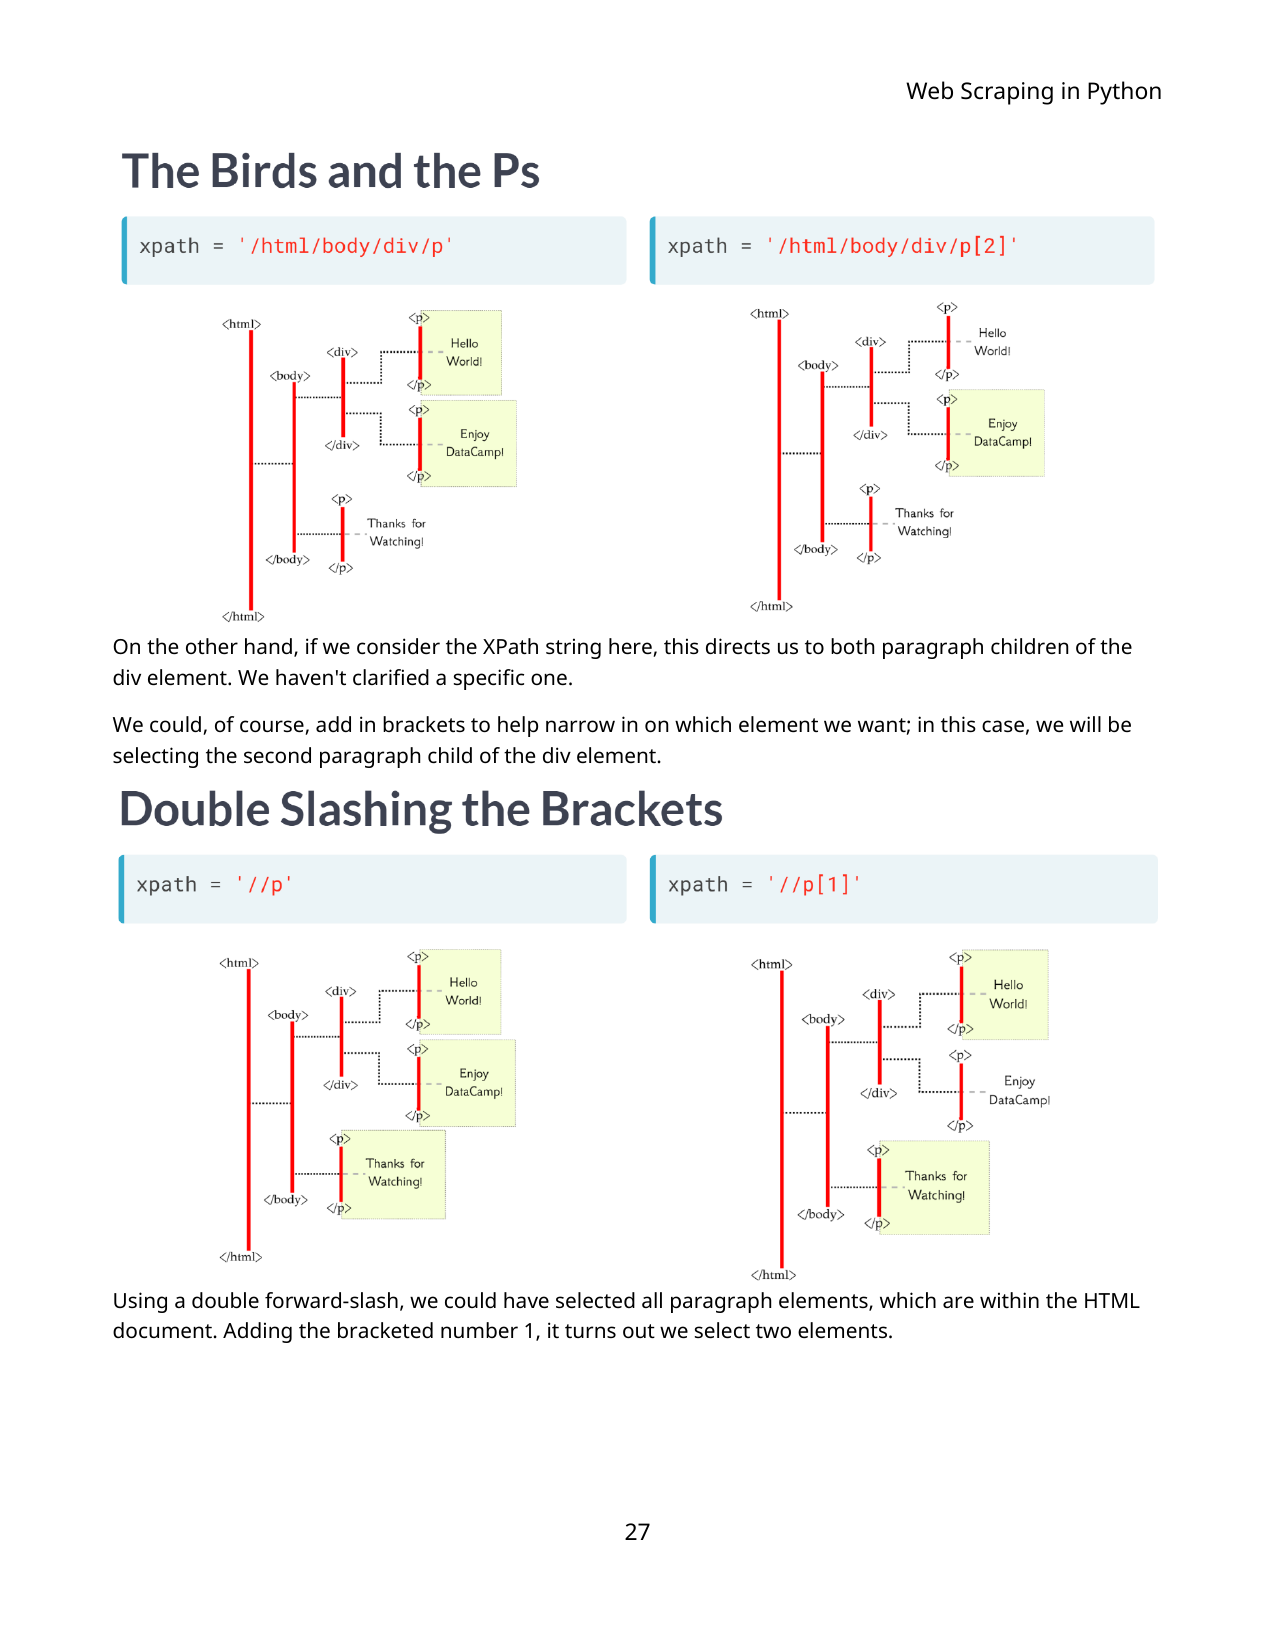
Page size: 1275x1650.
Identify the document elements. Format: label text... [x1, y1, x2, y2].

picture [112, 788, 1162, 1284]
text Using a double forward-slash, we could have selected all paragraph elements, which are within the HTML document. Adding the bracketed number 1, it turns out we select two elements. [112, 1284, 1162, 1345]
text We could, of course, add in brackets to help narrow in on which element we want; in this case, we will be selecting the second paragraph child of the div element. [112, 710, 1162, 769]
text On the other hand, if we consider the XPath string here, this directs us to both paragraph children of the div element. We haven't clarified a specific one. [112, 631, 1162, 692]
picture [112, 150, 1162, 631]
